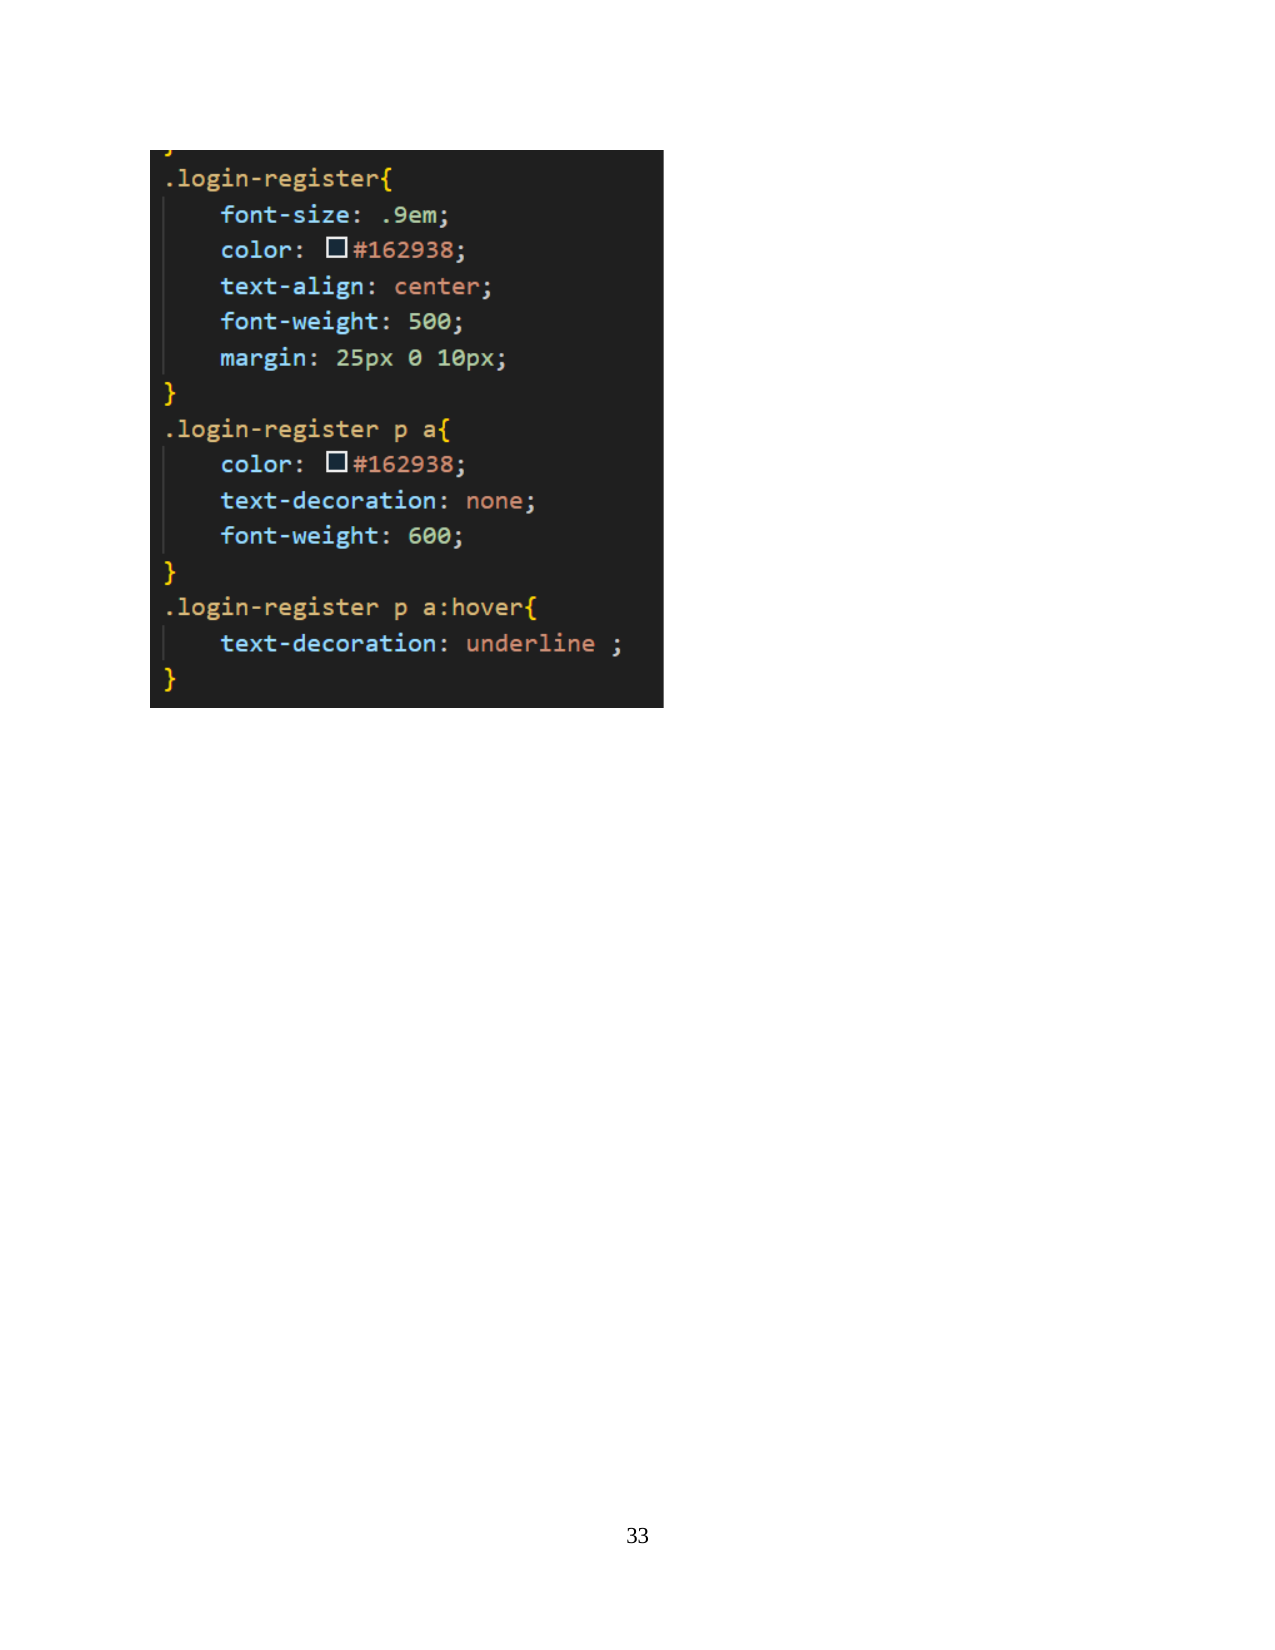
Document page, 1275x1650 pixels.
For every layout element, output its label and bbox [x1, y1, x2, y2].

picture [150, 150, 664, 708]
